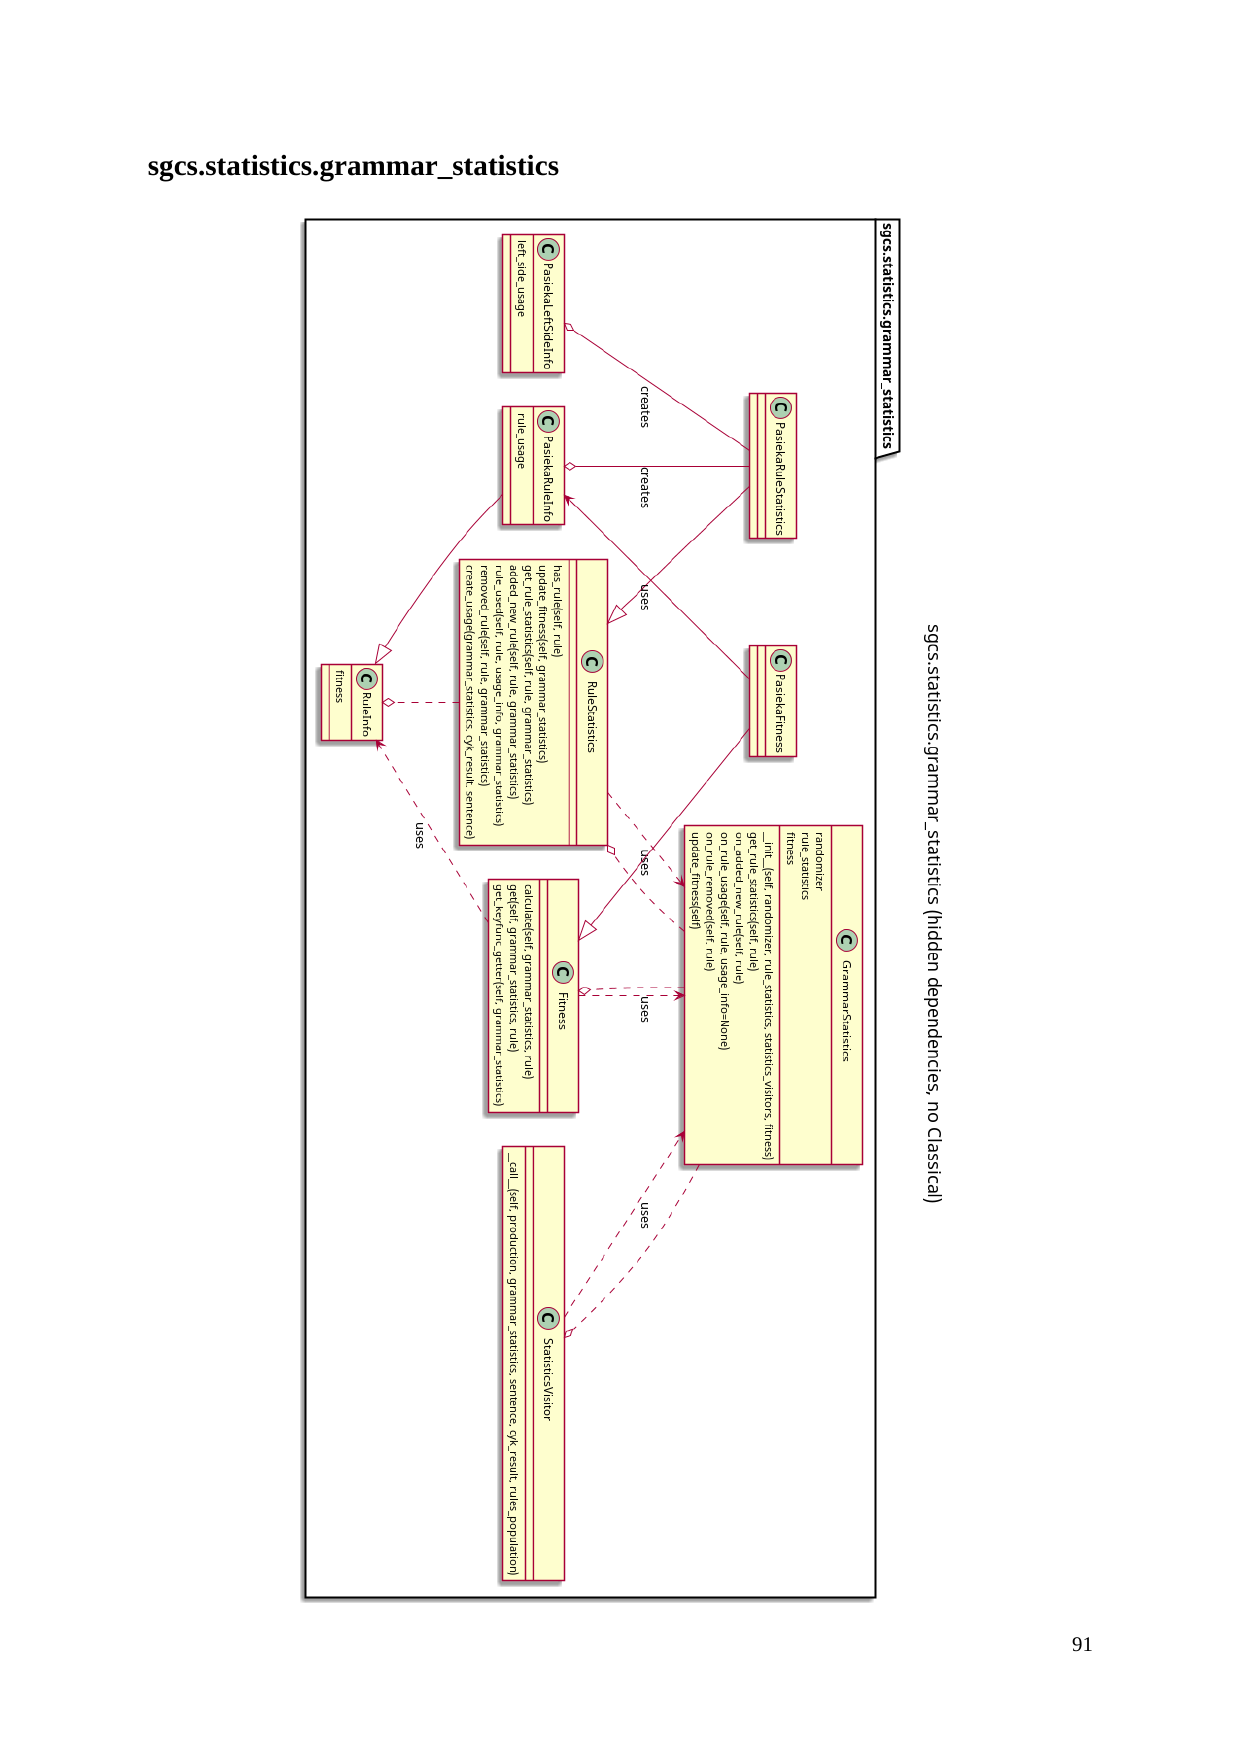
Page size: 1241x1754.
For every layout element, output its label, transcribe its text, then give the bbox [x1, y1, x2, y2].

text sgcs.statistics.grammar_statistics [148, 148, 1093, 181]
picture [295, 197, 946, 1607]
